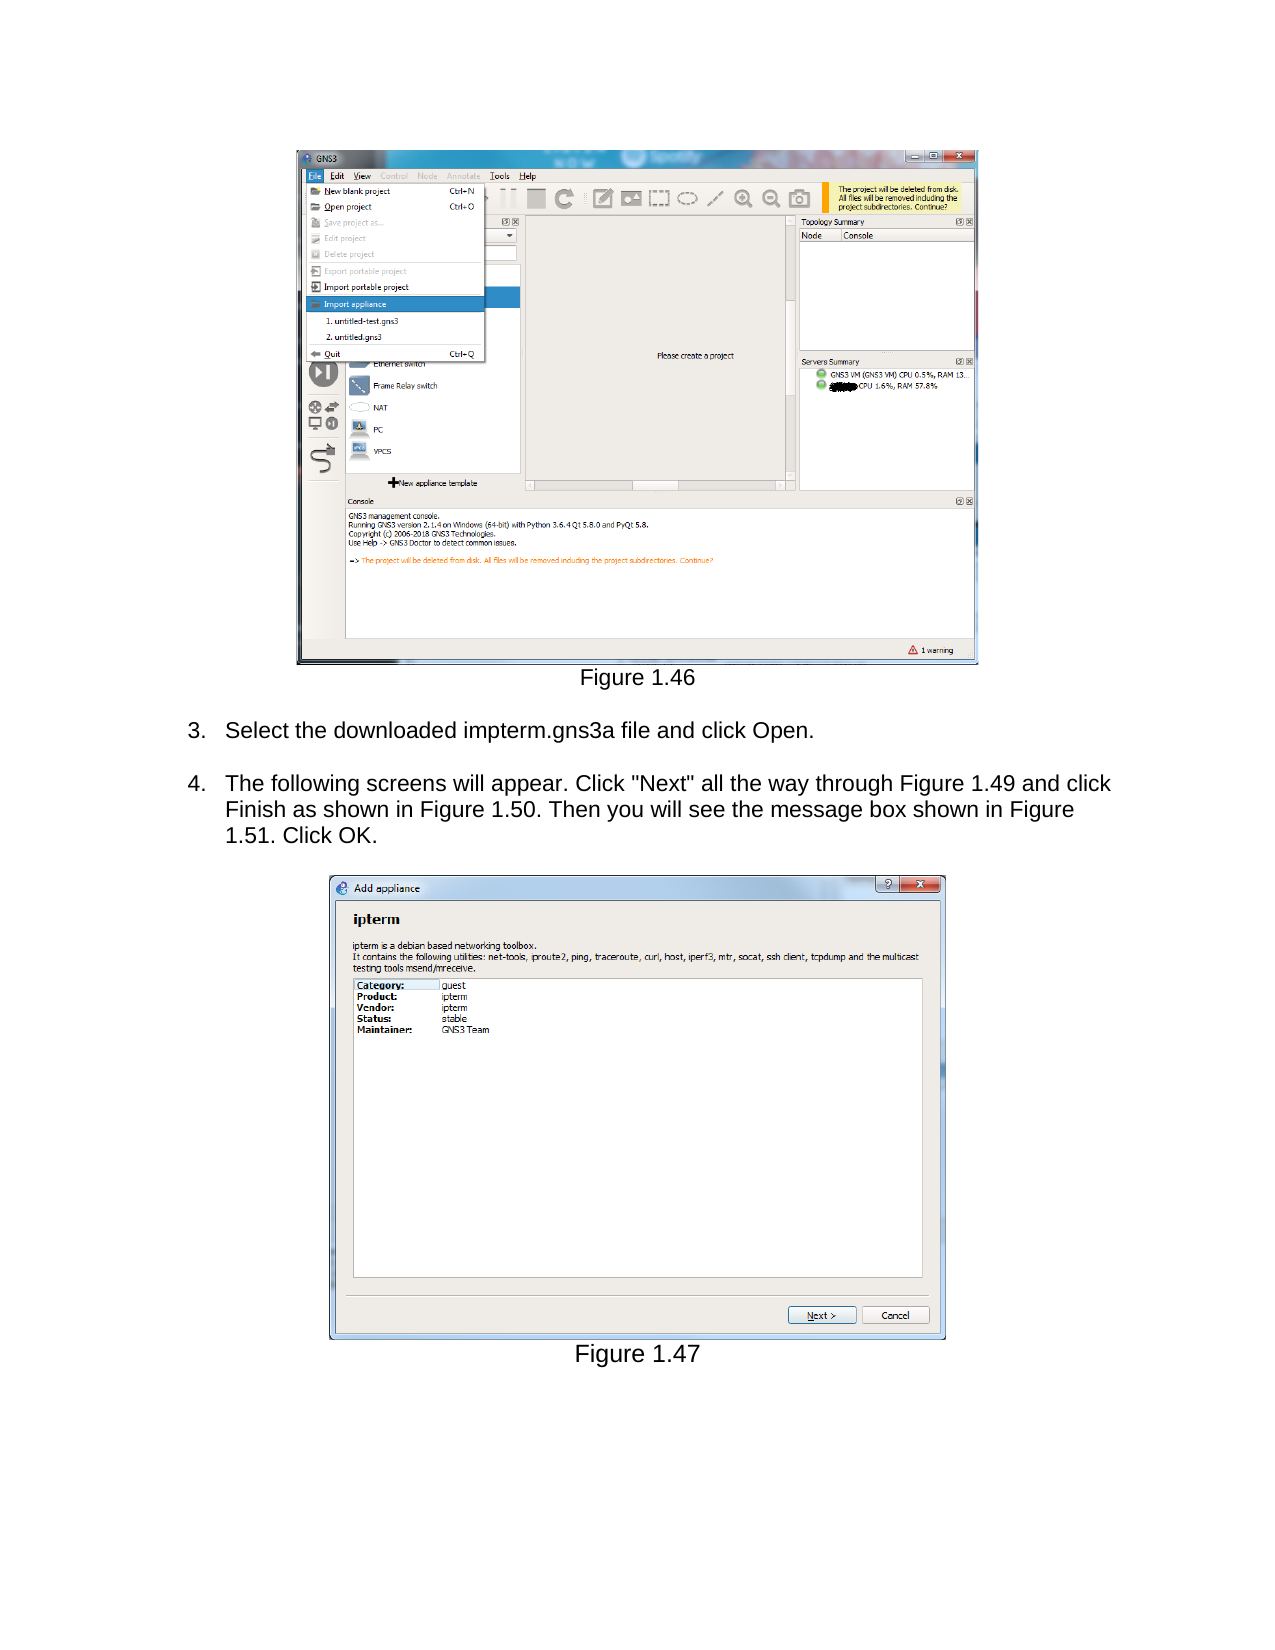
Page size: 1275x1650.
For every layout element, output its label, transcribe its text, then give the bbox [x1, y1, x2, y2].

list Figure 1.47 [150, 1339, 1125, 1368]
list Select the downloaded impterm.gns3a file and click Open. [187, 717, 1125, 743]
picture [329, 875, 946, 1340]
text Figure 1.46 [150, 664, 1125, 691]
list The following screens will appear. Click "Next" all the way through Figure 1.49 and click Finish as shown in Figure 1.50. Then you will see the message box shown in Figure 1.51. Click OK. [187, 770, 1125, 849]
picture [296, 150, 979, 665]
